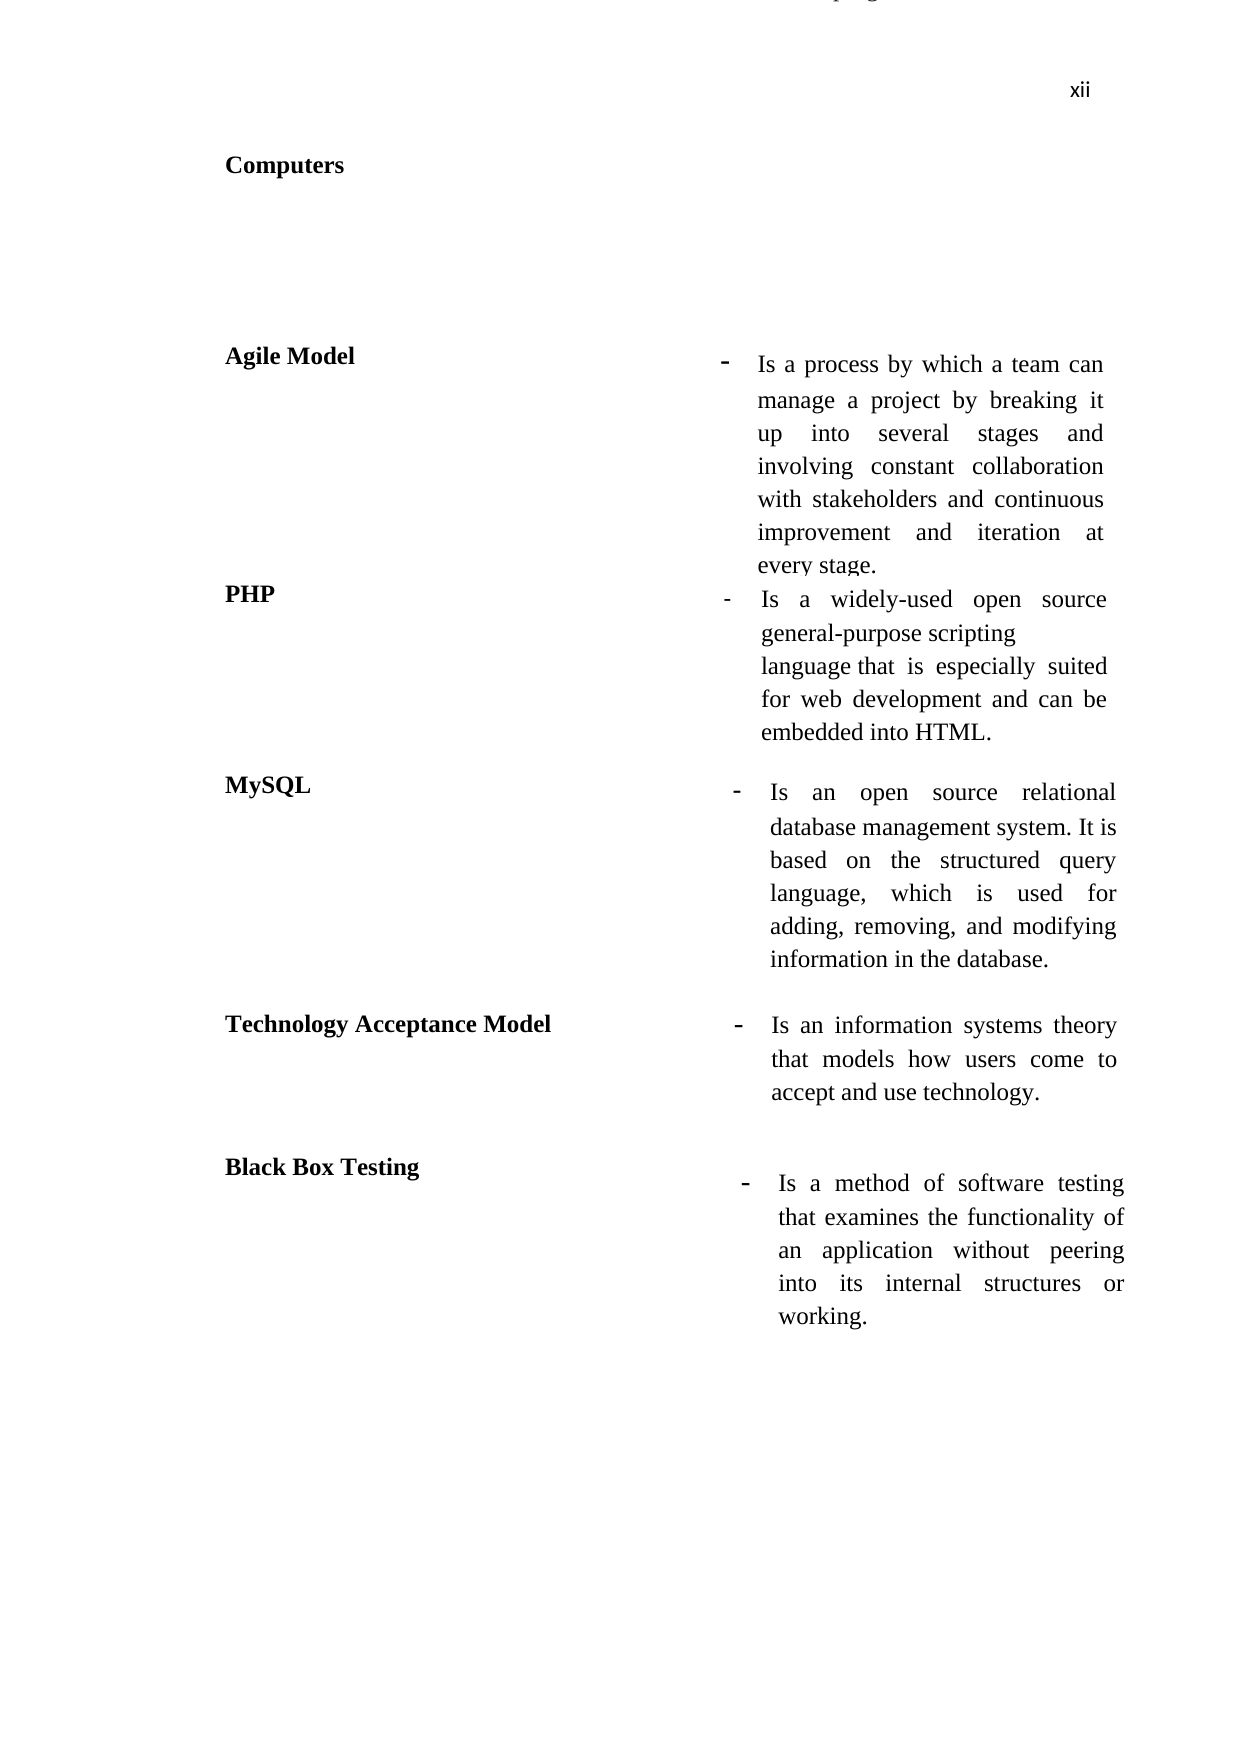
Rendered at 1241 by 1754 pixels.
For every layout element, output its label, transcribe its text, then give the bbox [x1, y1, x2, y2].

text Black Box Testing [225, 1152, 1090, 1181]
text PHP [225, 579, 670, 608]
text Computers [225, 150, 1090, 179]
text Technology Acceptance Model [225, 1009, 680, 1037]
text Agile Model [225, 341, 667, 369]
text MySQL [225, 770, 670, 799]
